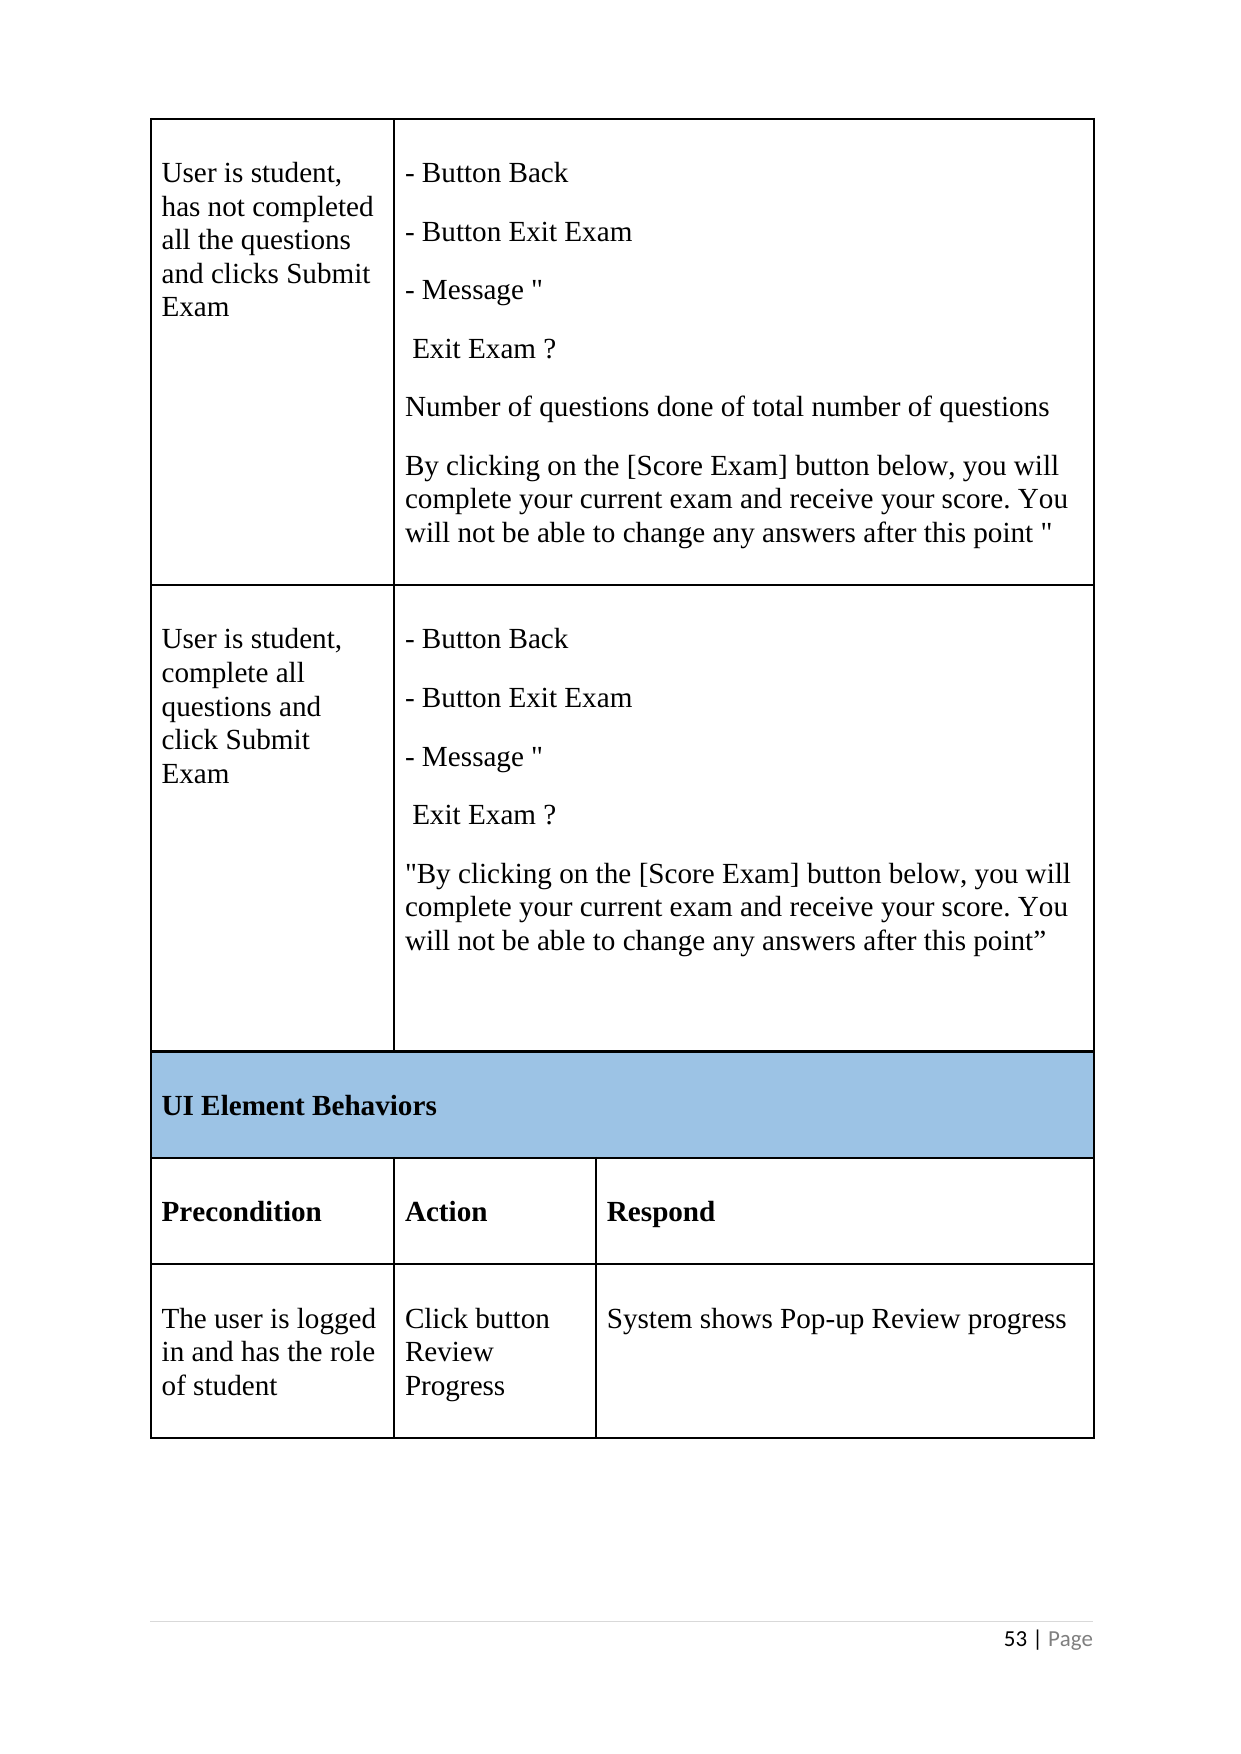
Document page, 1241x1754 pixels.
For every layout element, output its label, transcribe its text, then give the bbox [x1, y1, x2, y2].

table_cell Action [395, 1159, 595, 1263]
table_cell Respond [597, 1159, 1093, 1263]
table_cell - Button Back - Button Exit Exam - Message " Exit Exam ? Number of questions done of total number of questions By clicking on the [Score Exam] button below, you will complete your current exam and receive your score. You will not be able to change any answers after this point " [395, 120, 1093, 584]
table_cell System shows Pop-up Review progress [597, 1265, 1093, 1437]
table_cell User is student, complete all questions and click Submit Exam [152, 586, 393, 1050]
table_cell UI Element Behaviors [152, 1053, 1093, 1157]
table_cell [152, 1265, 393, 1437]
table_cell Click button Review Progress [395, 1265, 595, 1437]
table_cell Precondition [152, 1159, 393, 1263]
table_cell - Button Back - Button Exit Exam - Message " Exit Exam ? "By clicking on the [Score Exam] button below, you will complete your current exam and receive your score. You will not be able to change any answers after this point” [395, 586, 1093, 1050]
table_cell User is student, has not completed all the questions and clicks Submit Exam [152, 120, 393, 584]
